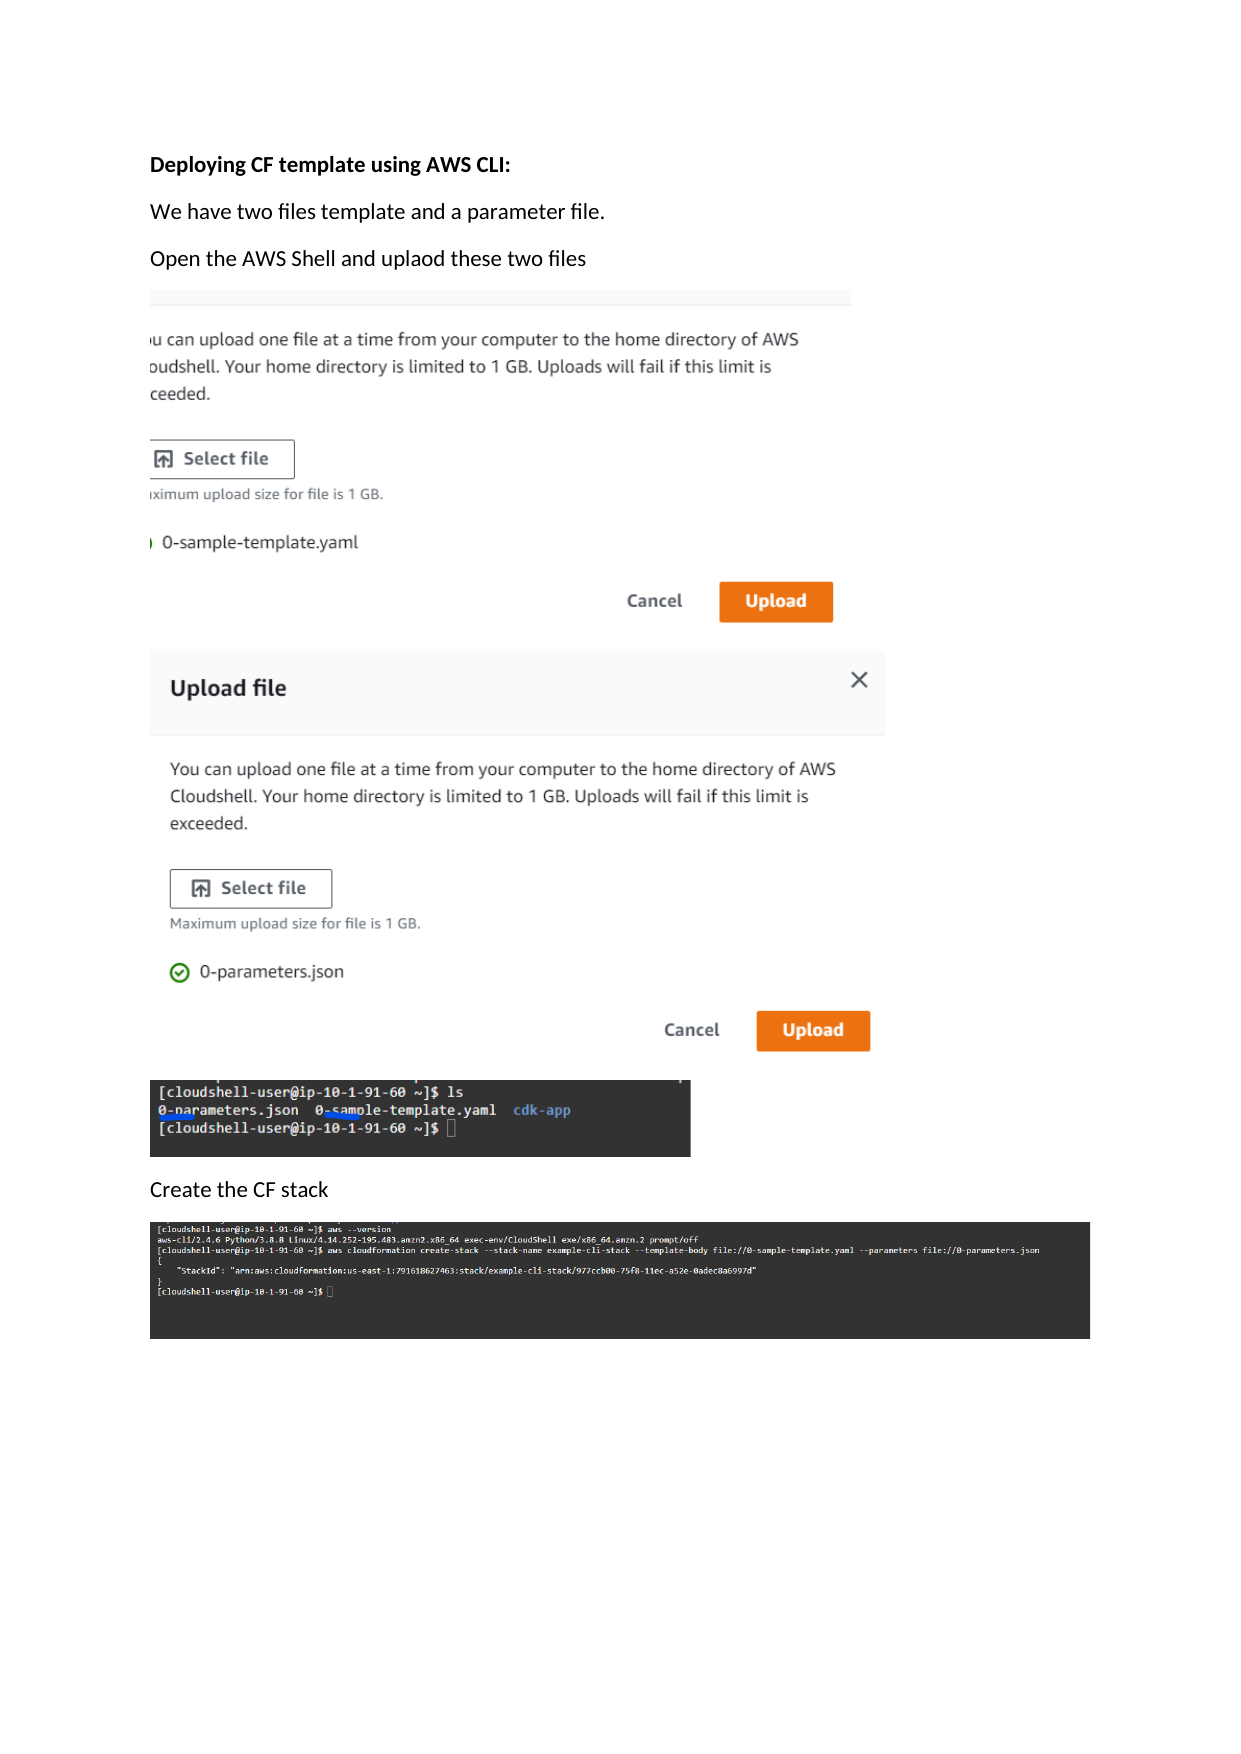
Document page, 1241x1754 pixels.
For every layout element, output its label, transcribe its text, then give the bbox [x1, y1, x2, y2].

text Create the CF stack [150, 1175, 1090, 1203]
text Open the AWS Shell and uplaod these two files [150, 244, 1090, 272]
picture [150, 290, 852, 633]
picture [150, 651, 886, 1062]
text We have two files template and a parameter file. [150, 197, 1090, 225]
text Deploying CF template using AWS CLI: [150, 150, 1090, 178]
picture [150, 1222, 1091, 1339]
picture [150, 1080, 691, 1157]
